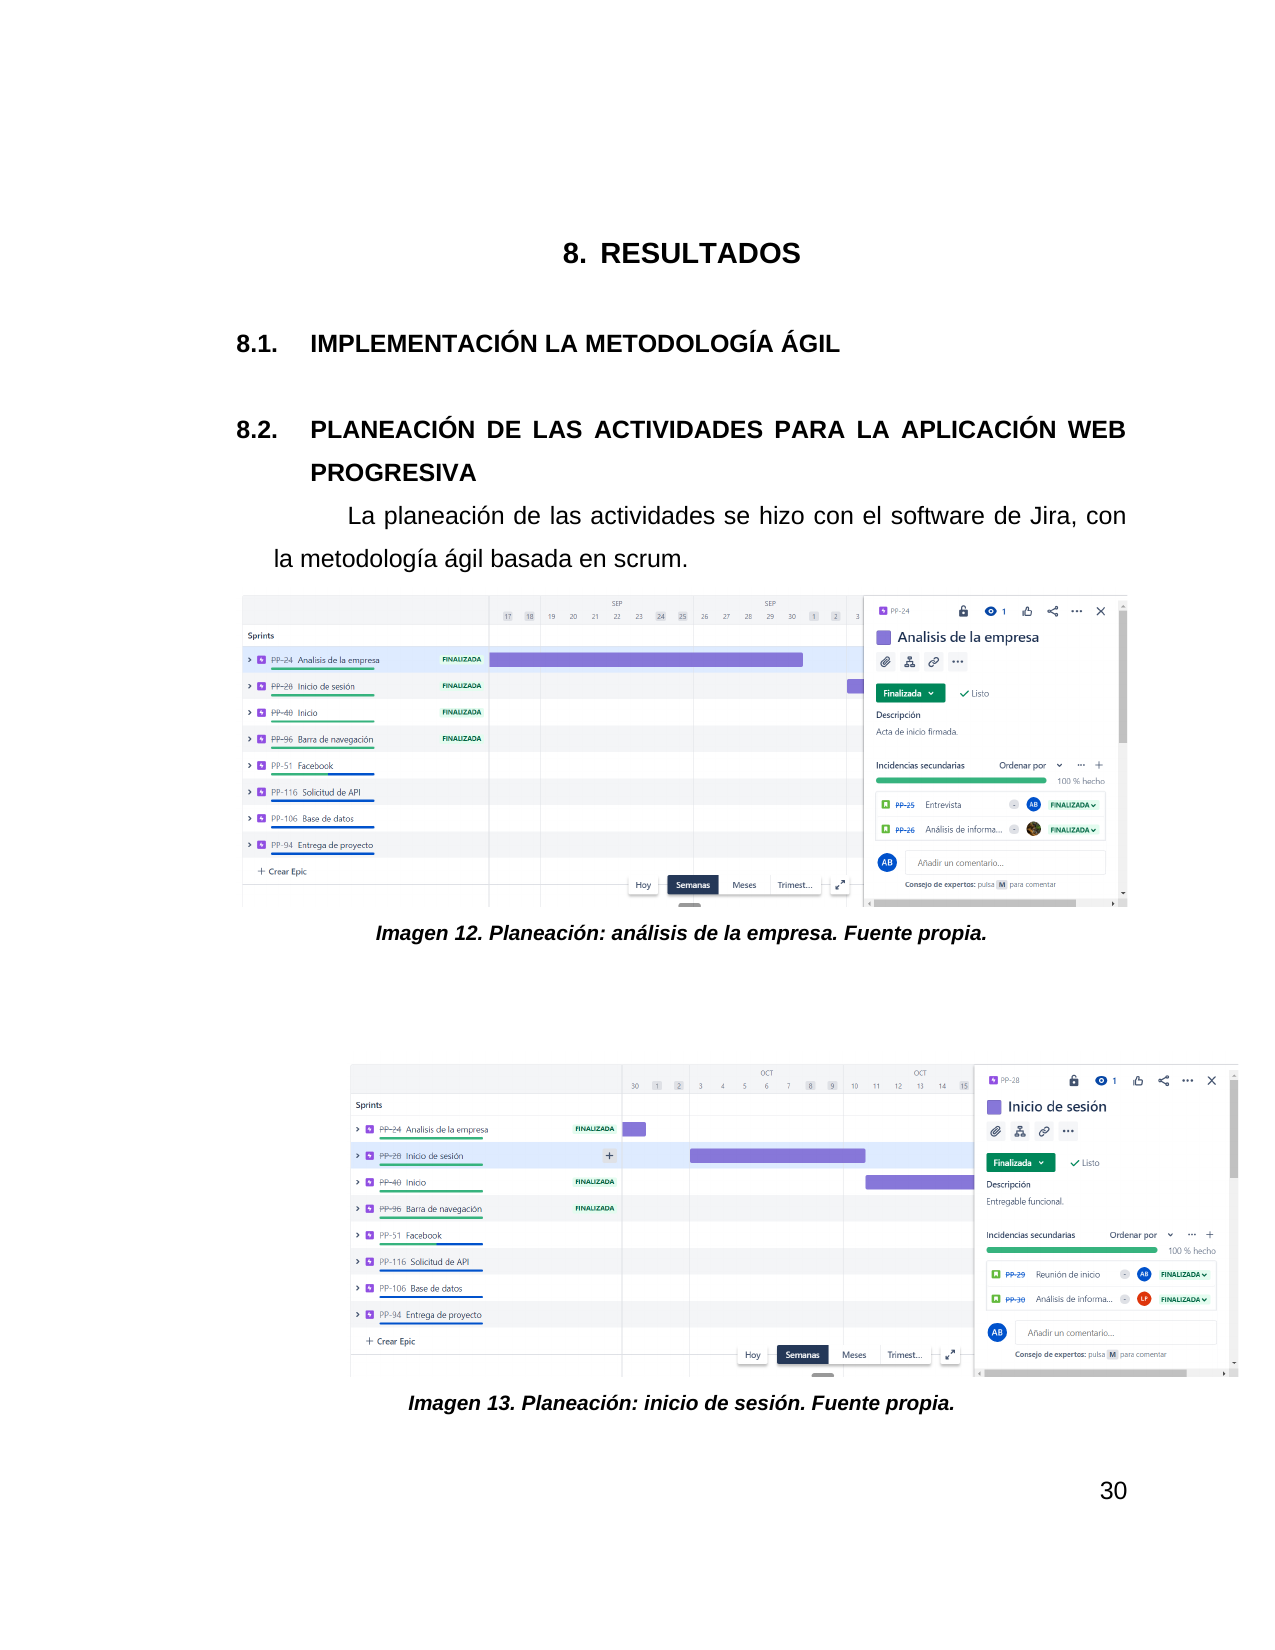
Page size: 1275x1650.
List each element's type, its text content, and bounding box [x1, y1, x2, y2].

text Implementación la metodología ágil [236, 329, 1127, 357]
list RESULTADOS [236, 236, 1127, 270]
text La planeación de las actividades se hizo con el software de Jira, con la metodología ágil basada en scrum. [273, 501, 1127, 573]
picture [236, 587, 1128, 907]
picture [347, 1051, 1239, 1377]
text Planeación de las actividades para la aplicación web progresiva [236, 415, 1127, 487]
